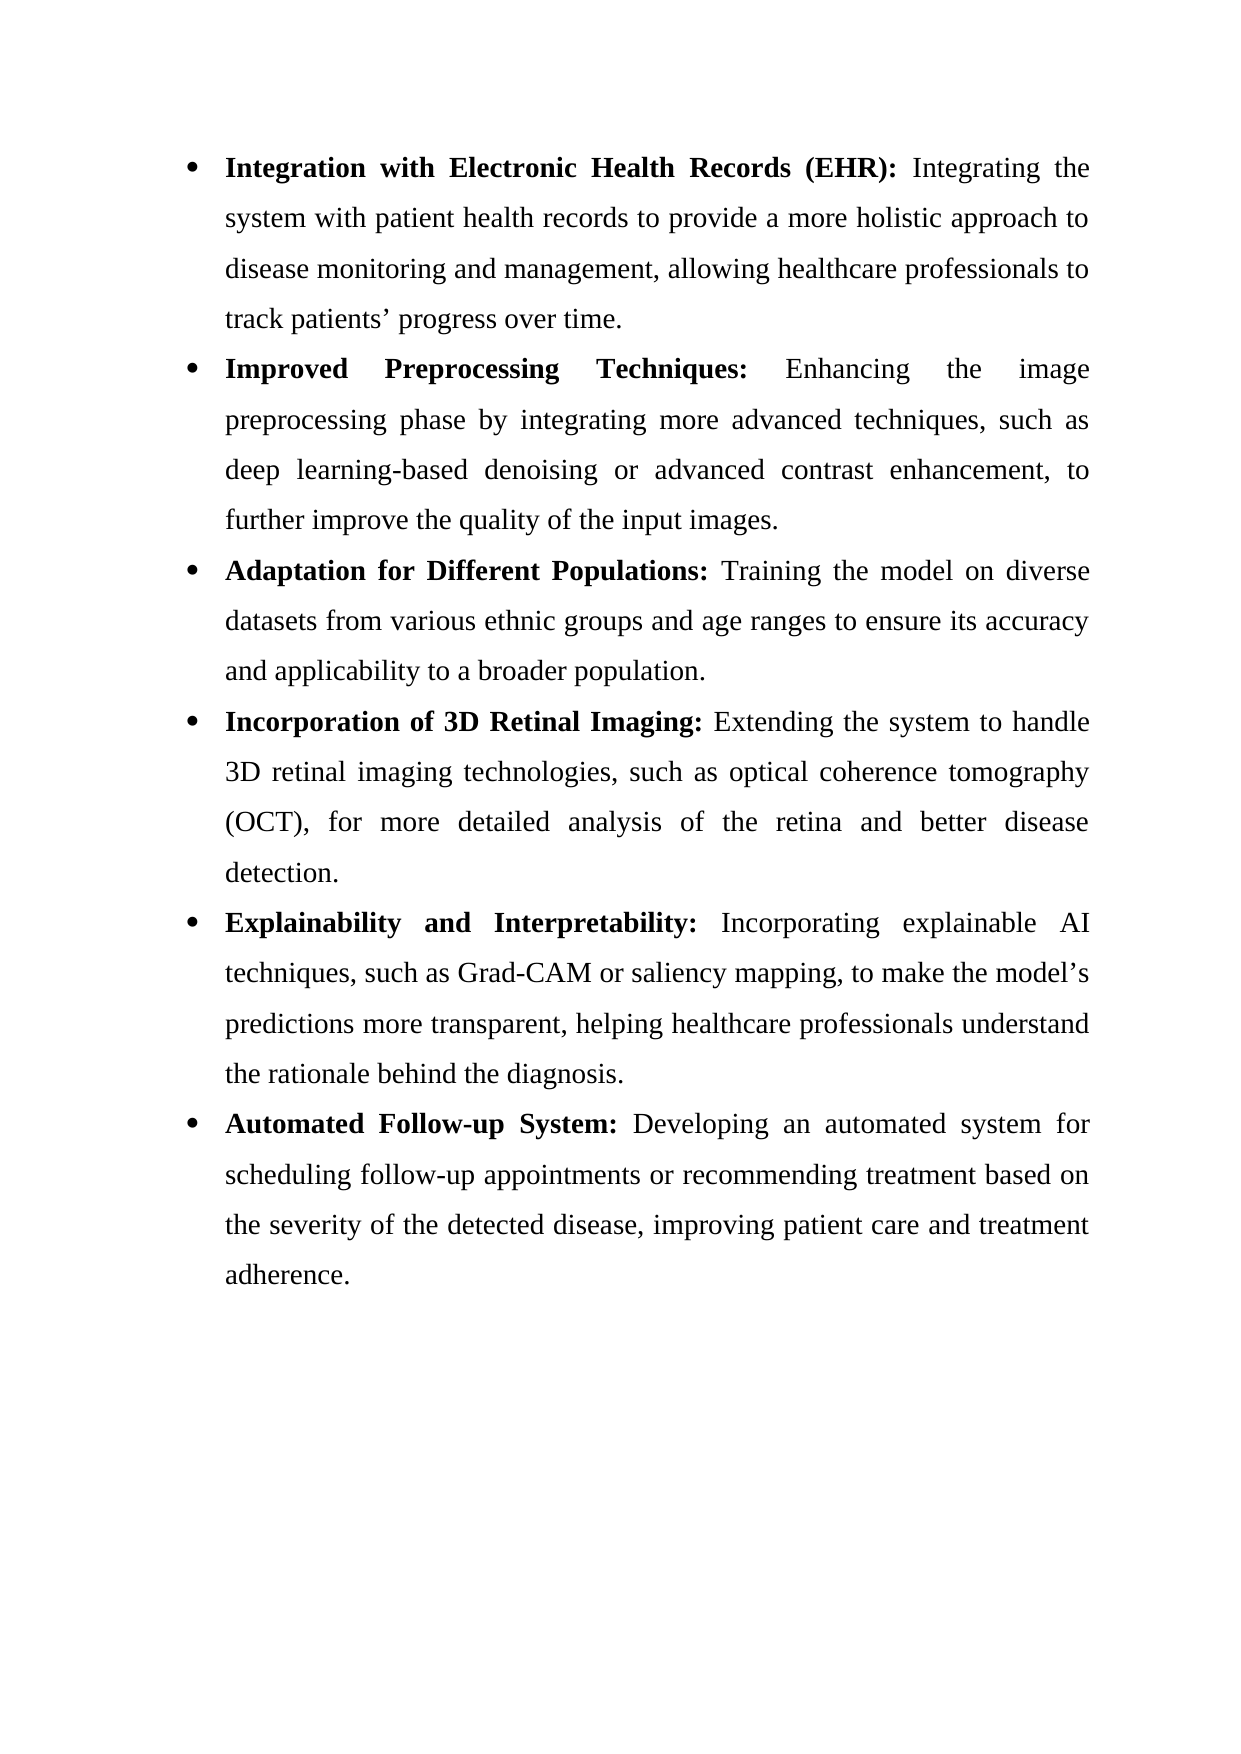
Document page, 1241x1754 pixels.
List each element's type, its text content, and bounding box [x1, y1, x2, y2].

list Integration with Electronic Health Records (EHR): Integrating the system with patient health records to provide a more holistic approach to disease monitoring and management, allowing healthcare professionals to track patients’ progress over time. [187, 150, 1090, 334]
list Improved Preprocessing Techniques: Enhancing the image preprocessing phase by integrating more advanced techniques, such as deep learning-based denoising or advanced contrast enhancement, to further improve the quality of the input images. [187, 351, 1090, 536]
list Adaptation for Different Populations: Training the model on diverse datasets from various ethnic groups and age ranges to ensure its accuracy and applicability to a broader population. [187, 553, 1090, 687]
list Explainability and Interpretability: Incorporating explainable AI techniques, such as Grad-CAM or saliency mapping, to make the model’s predictions more transparent, helping healthcare professionals understand the rationale behind the diagnosis. [187, 905, 1090, 1090]
list Incorporation of 3D Retinal Imaging: Extending the system to handle 3D retinal imaging technologies, such as optical coherence tomography (OCT), for more detailed analysis of the retina and better disease detection. [187, 704, 1090, 888]
list Automated Follow-up System: Developing an automated system for scheduling follow-up appointments or recommending treatment based on the severity of the detected disease, improving patient care and treatment adherence. [187, 1106, 1090, 1291]
